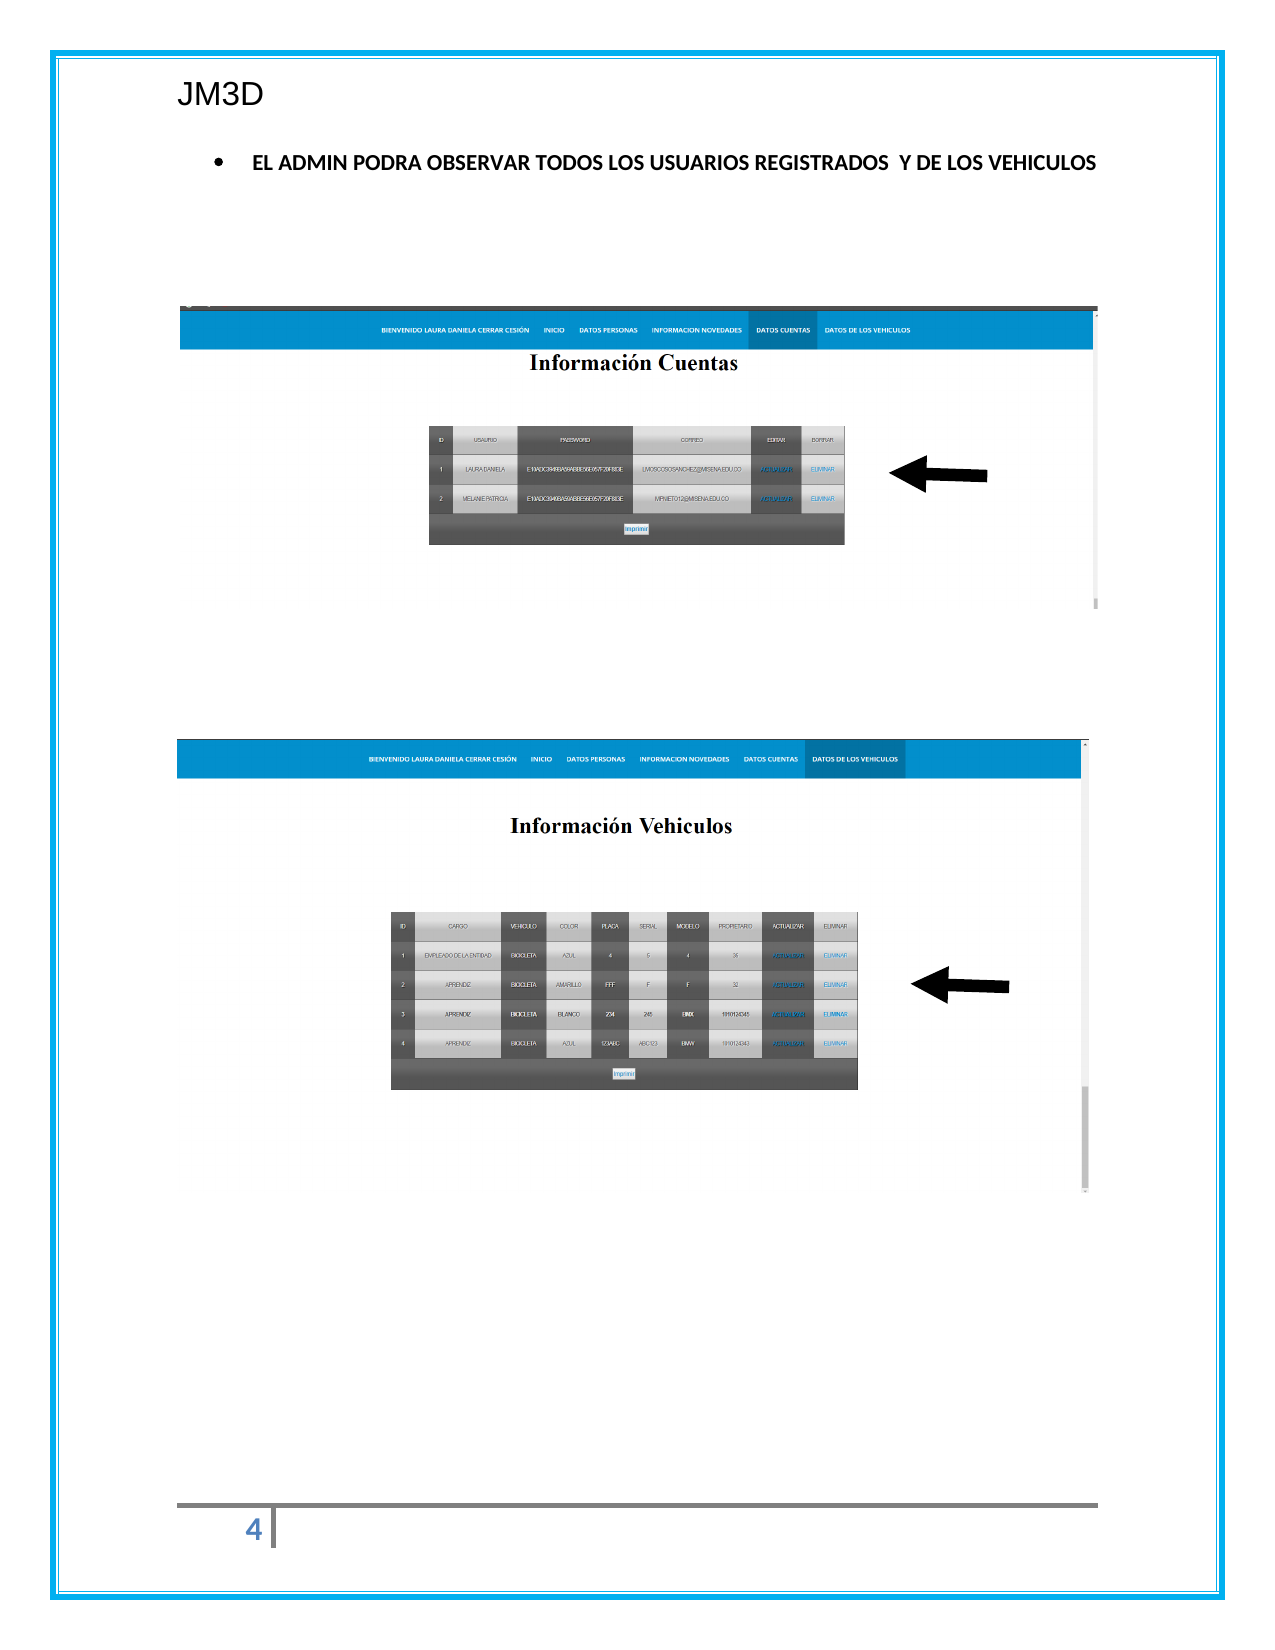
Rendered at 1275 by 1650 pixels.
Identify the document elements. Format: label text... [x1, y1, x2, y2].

picture [177, 739, 1089, 1193]
picture [180, 306, 1098, 609]
list EL ADMIN PODRA OBSERVAR TODOS LOS USUARIOS REGISTRADOS Y DE LOS VEHICULOS [214, 148, 1098, 176]
